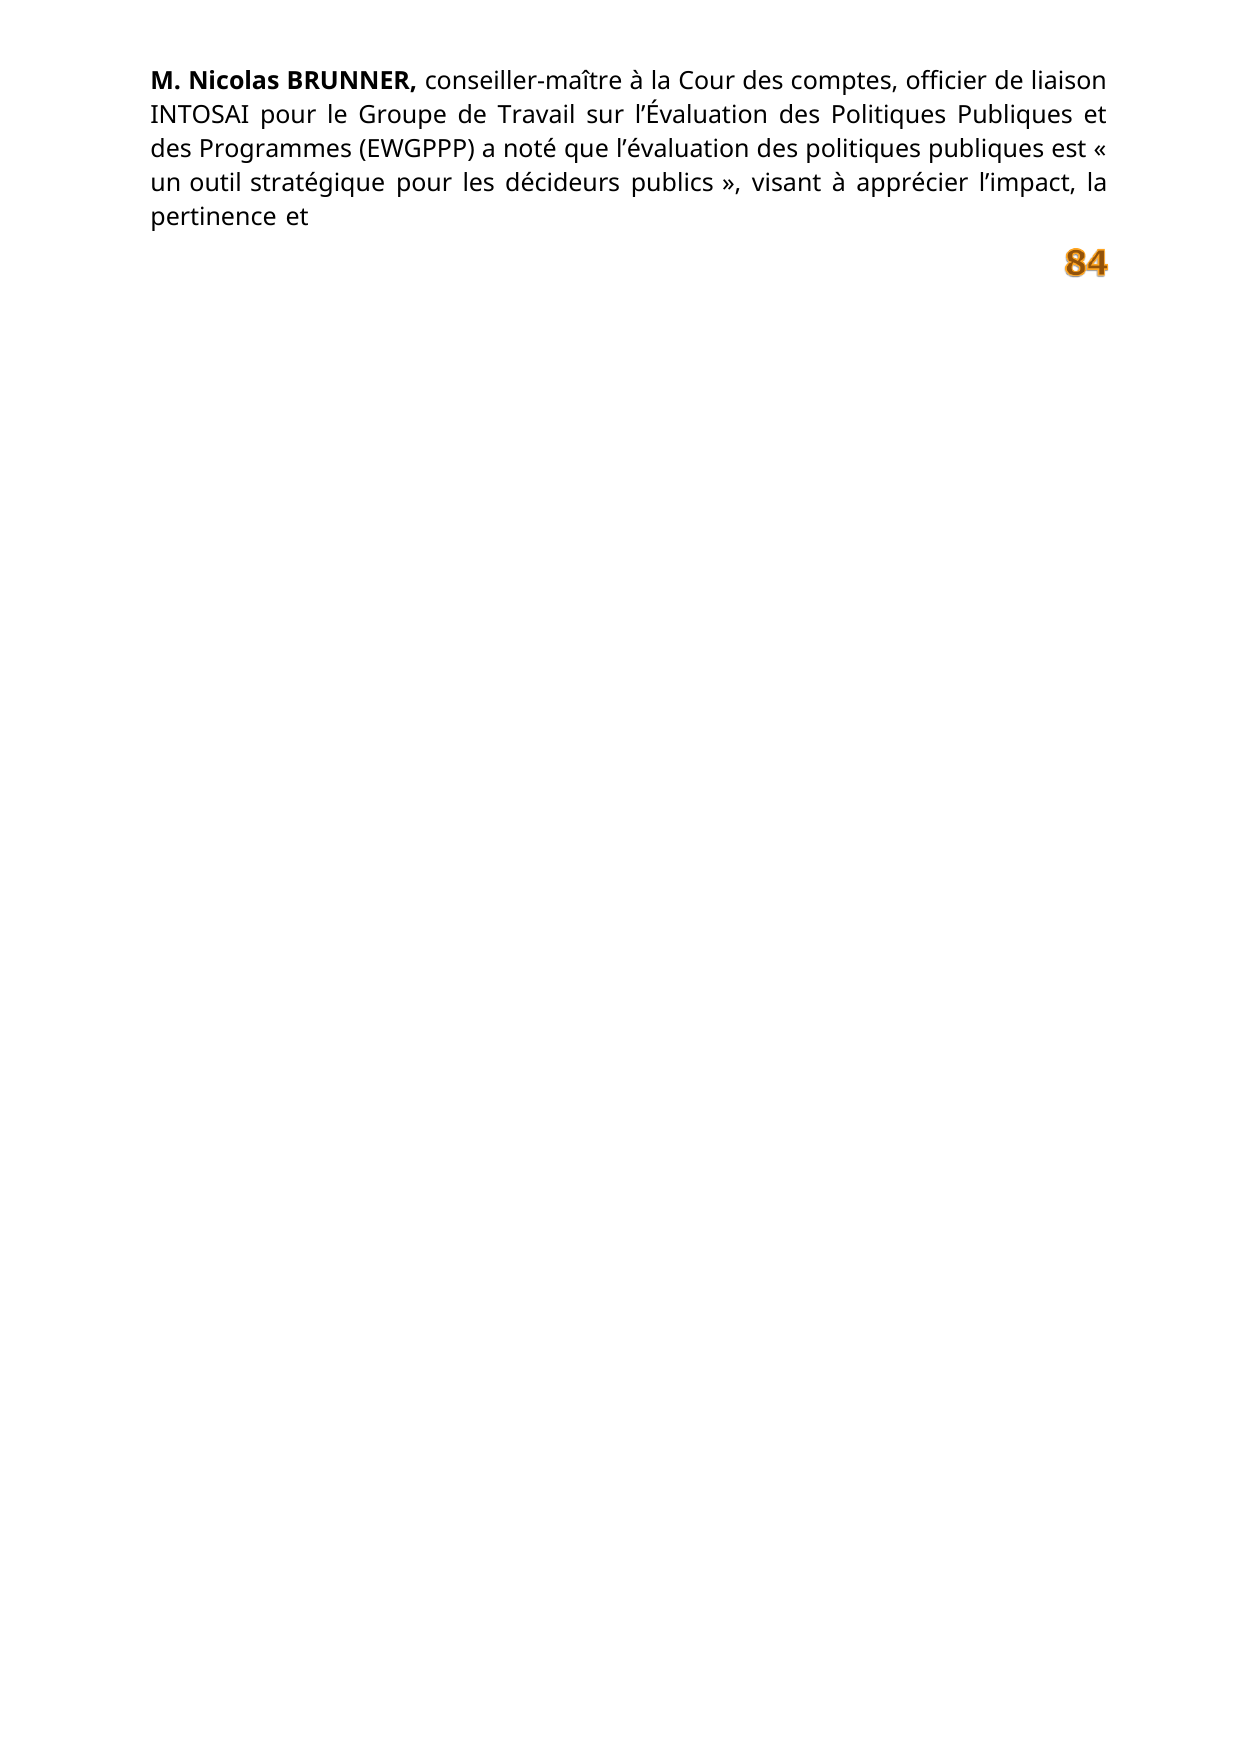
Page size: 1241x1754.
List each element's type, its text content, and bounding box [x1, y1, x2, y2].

text M. Nicolas BRUNNER, conseiller-maître à la Cour des comptes, officier de liaison INTOSAI pour le Groupe de Travail sur l’Évaluation des Politiques Publiques et des Programmes (EWGPPP) a noté que l’évaluation des politiques publiques est « un outil stratégique pour les décideurs publics », visant à apprécier l’impact, la pertinence et [150, 62, 1108, 233]
picture [1063, 248, 1109, 278]
